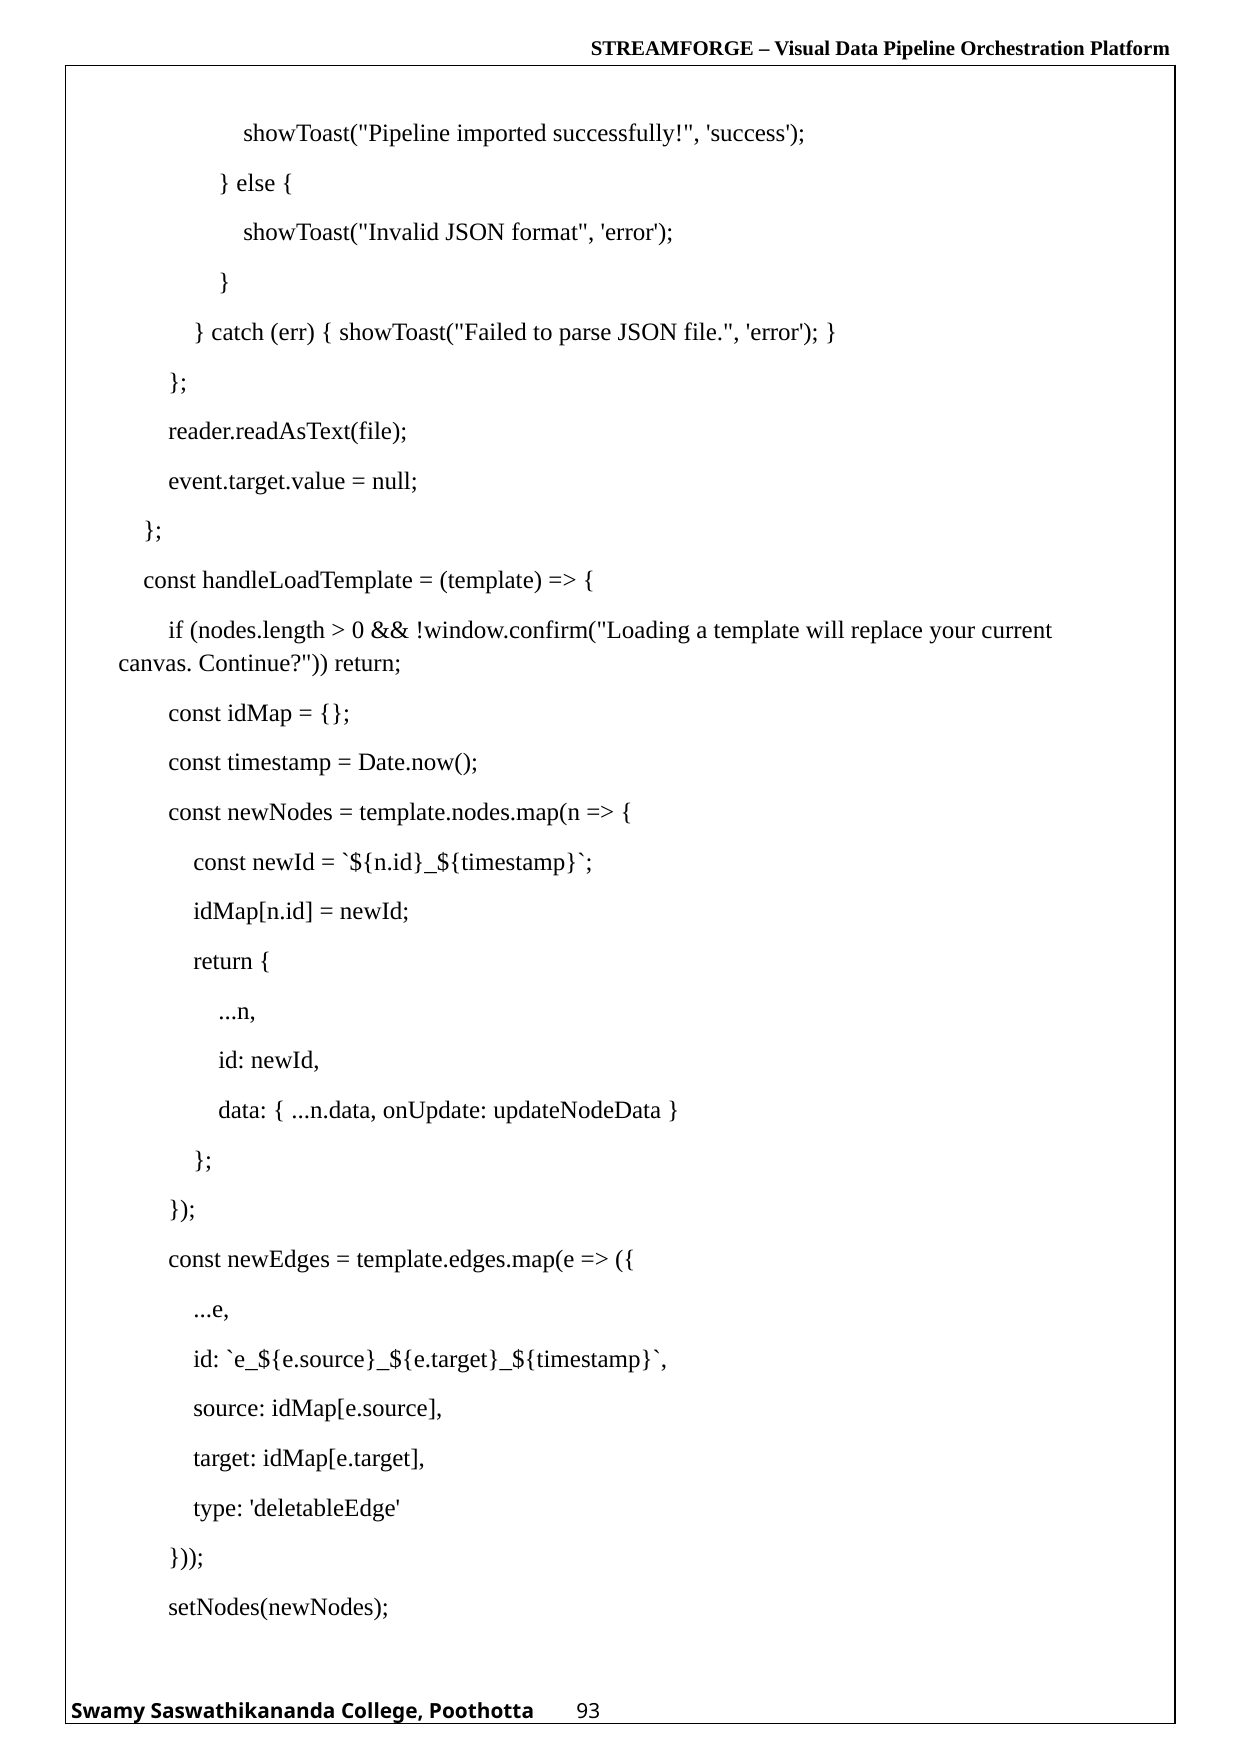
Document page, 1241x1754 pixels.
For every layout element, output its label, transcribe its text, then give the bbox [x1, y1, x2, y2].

text type: 'deletableEdge' [118, 1493, 1122, 1521]
text ...e, [118, 1294, 1122, 1323]
text const newEdges = template.edges.map(e => ({ [118, 1244, 1122, 1273]
text data: { ...n.data, onUpdate: updateNodeData } [118, 1095, 1122, 1124]
text }); [118, 1194, 1122, 1223]
text }; [118, 367, 1122, 395]
text const timestamp = Date.now(); [118, 747, 1122, 776]
text const newNodes = template.nodes.map(n => { [118, 797, 1122, 826]
text source: idMap[e.source], [118, 1393, 1122, 1422]
text id: `e_${e.source}_${e.target}_${timestamp}`, [118, 1344, 1122, 1372]
text if (nodes.length > 0 && !window.confirm("Loading a template will replace your current canvas. Continue?")) return; [118, 615, 1122, 677]
text id: newId, [118, 1046, 1122, 1074]
text })); [118, 1542, 1122, 1571]
text ...n, [118, 996, 1122, 1024]
text idMap[n.id] = newId; [118, 896, 1122, 925]
text target: idMap[e.target], [118, 1443, 1122, 1472]
text const idMap = {}; [118, 698, 1122, 726]
text } catch (err) { showToast("Failed to parse JSON file.", 'error'); } [118, 317, 1122, 346]
text setNodes(newNodes); [118, 1592, 1122, 1621]
text const newId = `${n.id}_${timestamp}`; [118, 847, 1122, 876]
text }; [118, 516, 1122, 544]
text const handleLoadTemplate = (template) => { [118, 565, 1122, 594]
text }; [118, 1145, 1122, 1174]
text } else { [118, 168, 1122, 197]
text } [118, 267, 1122, 296]
text showToast("Invalid JSON format", 'error'); [118, 217, 1122, 246]
text showToast("Pipeline imported successfully!", 'success'); [118, 118, 1122, 147]
text reader.readAsText(file); [118, 416, 1122, 445]
text event.target.value = null; [118, 466, 1122, 495]
text return { [118, 946, 1122, 975]
